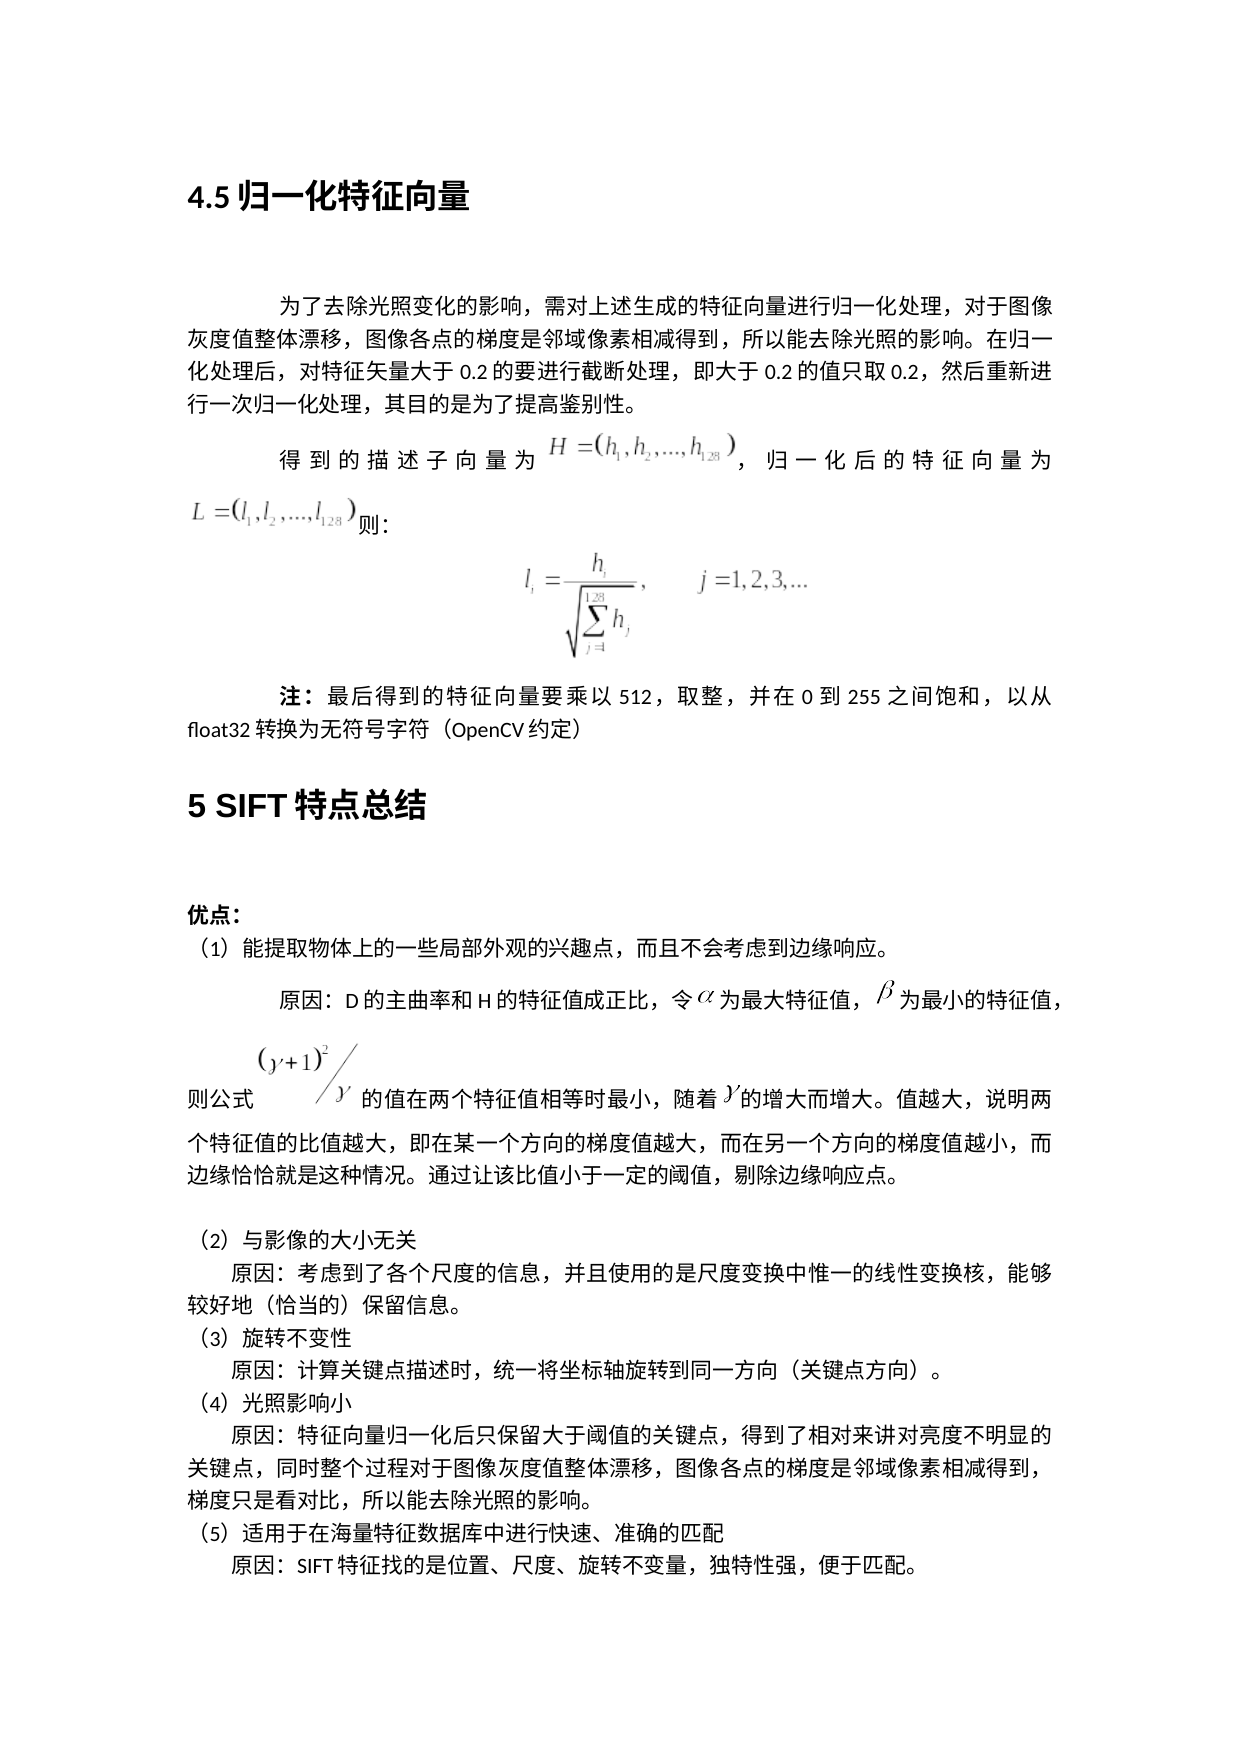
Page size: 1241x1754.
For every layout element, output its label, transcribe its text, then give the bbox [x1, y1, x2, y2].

text 优点： [187, 898, 1053, 930]
list 光照影响小 [187, 1385, 1053, 1418]
list 与影像的大小无关 [187, 1223, 1053, 1255]
list 适用于在海量特征数据库中进行快速、准确的匹配 [187, 1515, 1053, 1548]
text 注：最后得到的特征向量要乘以512，取整，并在0到255之间饱和，以从float32转换为无符号字符（OpenCV约定） [187, 679, 1053, 744]
list 原因：考虑到了各个尺度的信息，并且使用的是尺度变换中惟一的线性变换核，能够较好地（恰当的）保留信息。 [187, 1255, 1053, 1320]
list 原因：特征向量归一化后只保留大于阈值的关键点，得到了相对来讲对亮度不明显的关键点，同时整个过程对于图像灰度值整体漂移，图像各点的梯度是邻域像素相减得到，梯度只是看对比，所以能去除光照的影响。 [187, 1418, 1053, 1515]
list 原因：SIFT特征找的是位置、尺度、旋转不变量，独特性强，便于匹配。 [187, 1548, 1053, 1580]
text 得到的描述子向量为，归一化后的特征向量为则： [187, 419, 1053, 549]
subtitle 5 SIFT特点总结 [187, 771, 1053, 836]
text 原因：D 的主曲率和H 的特征值成正比，令为最大特征值，为最小的特征值，则公式的值在两个特征值相等时最小，随着的增大而增大。值越大，说明两个特征值的比值越大，即在某一个方向的梯度值越大，而在另一个方向的梯度值越小，而边缘恰恰就是这种情况。通过让该比值小于一定的阈值，剔除边缘响应点。 [187, 963, 1053, 1190]
list 能提取物体上的一些局部外观的兴趣点，而且不会考虑到边缘响应。 [187, 930, 1053, 963]
text 为了去除光照变化的影响，需对上述生成的特征向量进行归一化处理，对于图像灰度值整体漂移，图像各点的梯度是邻域像素相减得到，所以能去除光照的影响。在归一化处理后，对特征矢量大于0.2的要进行截断处理，即大于0.2的值只取0.2，然后重新进行一次归一化处理，其目的是为了提高鉴别性。 [187, 289, 1053, 419]
list 原因：计算关键点描述时，统一将坐标轴旋转到同一方向（关键点方向）。 [187, 1353, 1053, 1385]
list 旋转不变性 [187, 1320, 1053, 1353]
subtitle 4.5 归一化特征向量 [187, 162, 1053, 227]
